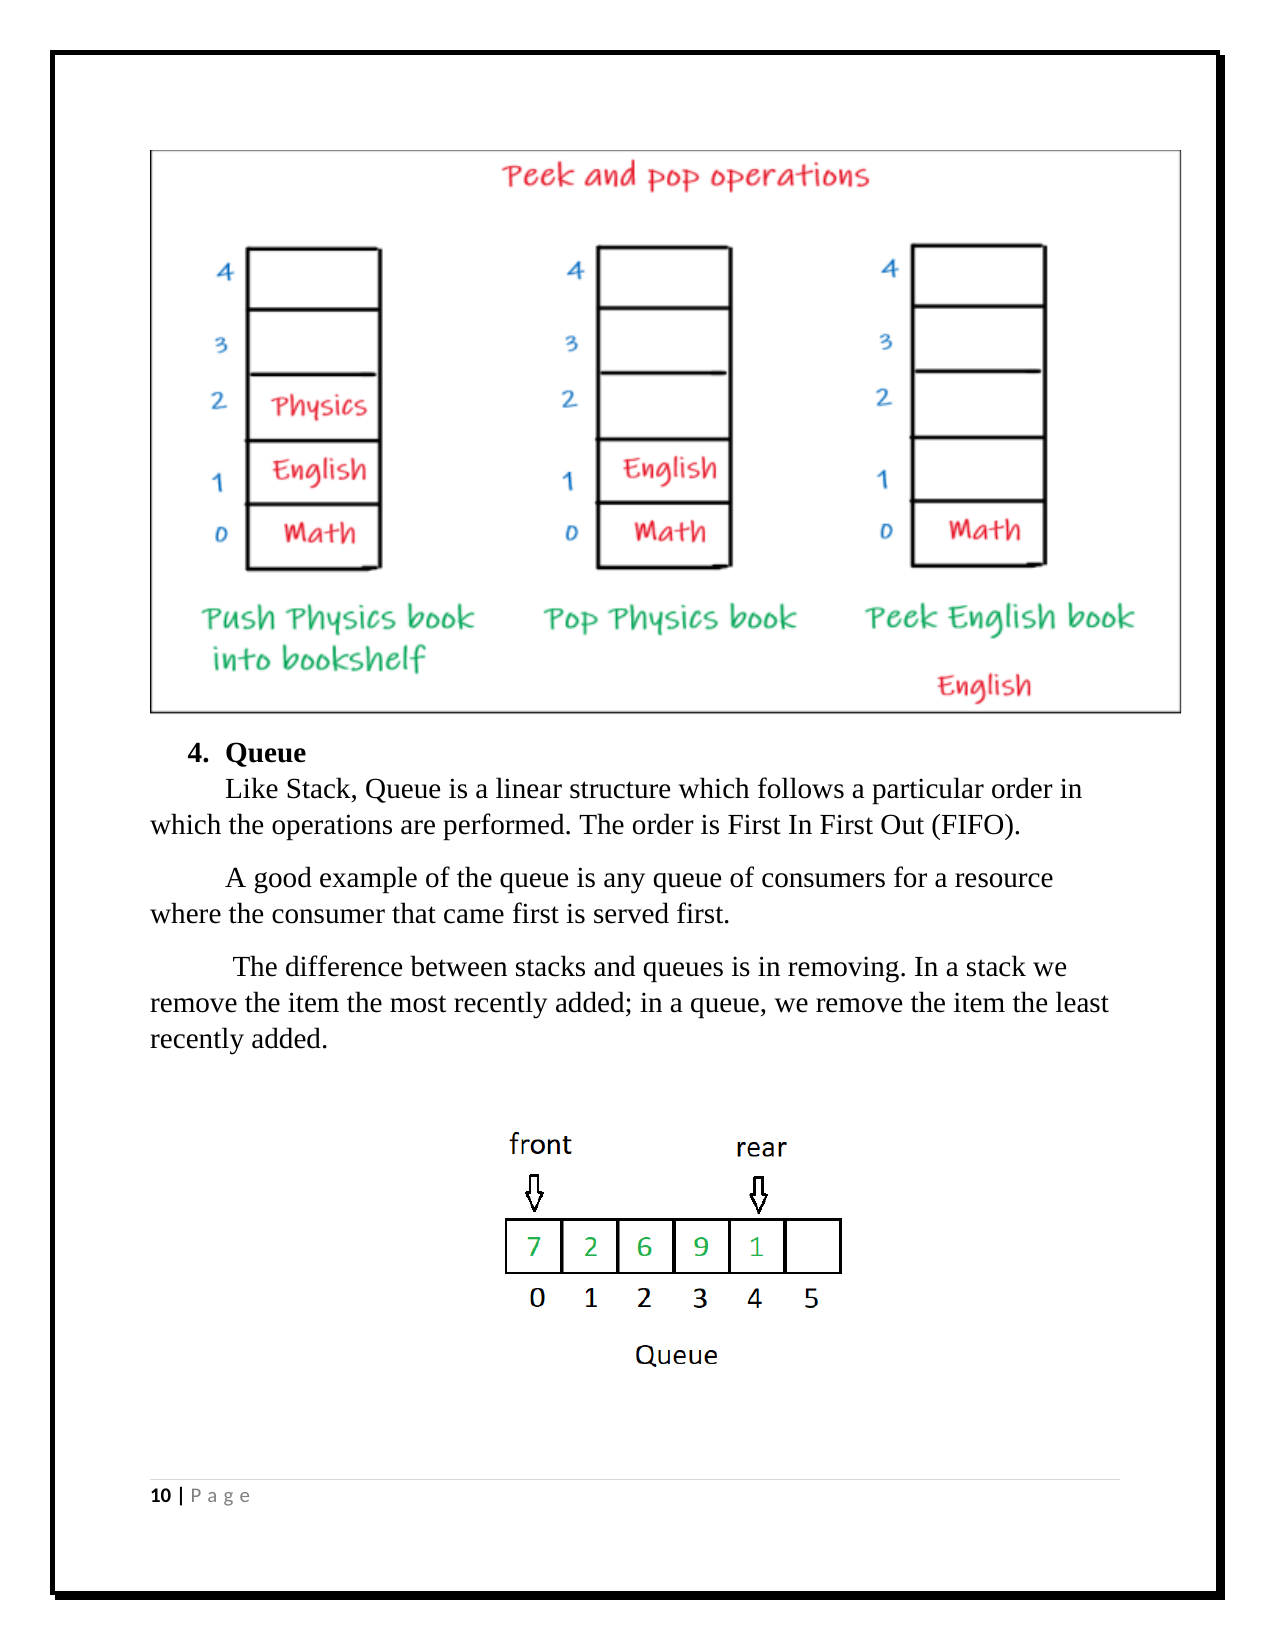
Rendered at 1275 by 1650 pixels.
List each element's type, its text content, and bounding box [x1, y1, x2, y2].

text A good example of the queue is any queue of consumers for a resource where the consumer that came first is served first. [150, 860, 1120, 929]
text The difference between stacks and queues is in removing. In a stack we remove the item the most recently added; in a queue, we remove the item the least recently added. [150, 949, 1120, 1055]
text Like Stack, Queue is a linear structure which follows a particular order in which the operations are performed. The order is First In First Out (FIFO). [150, 771, 1120, 841]
picture [361, 1073, 984, 1430]
list Queue [187, 735, 1120, 768]
